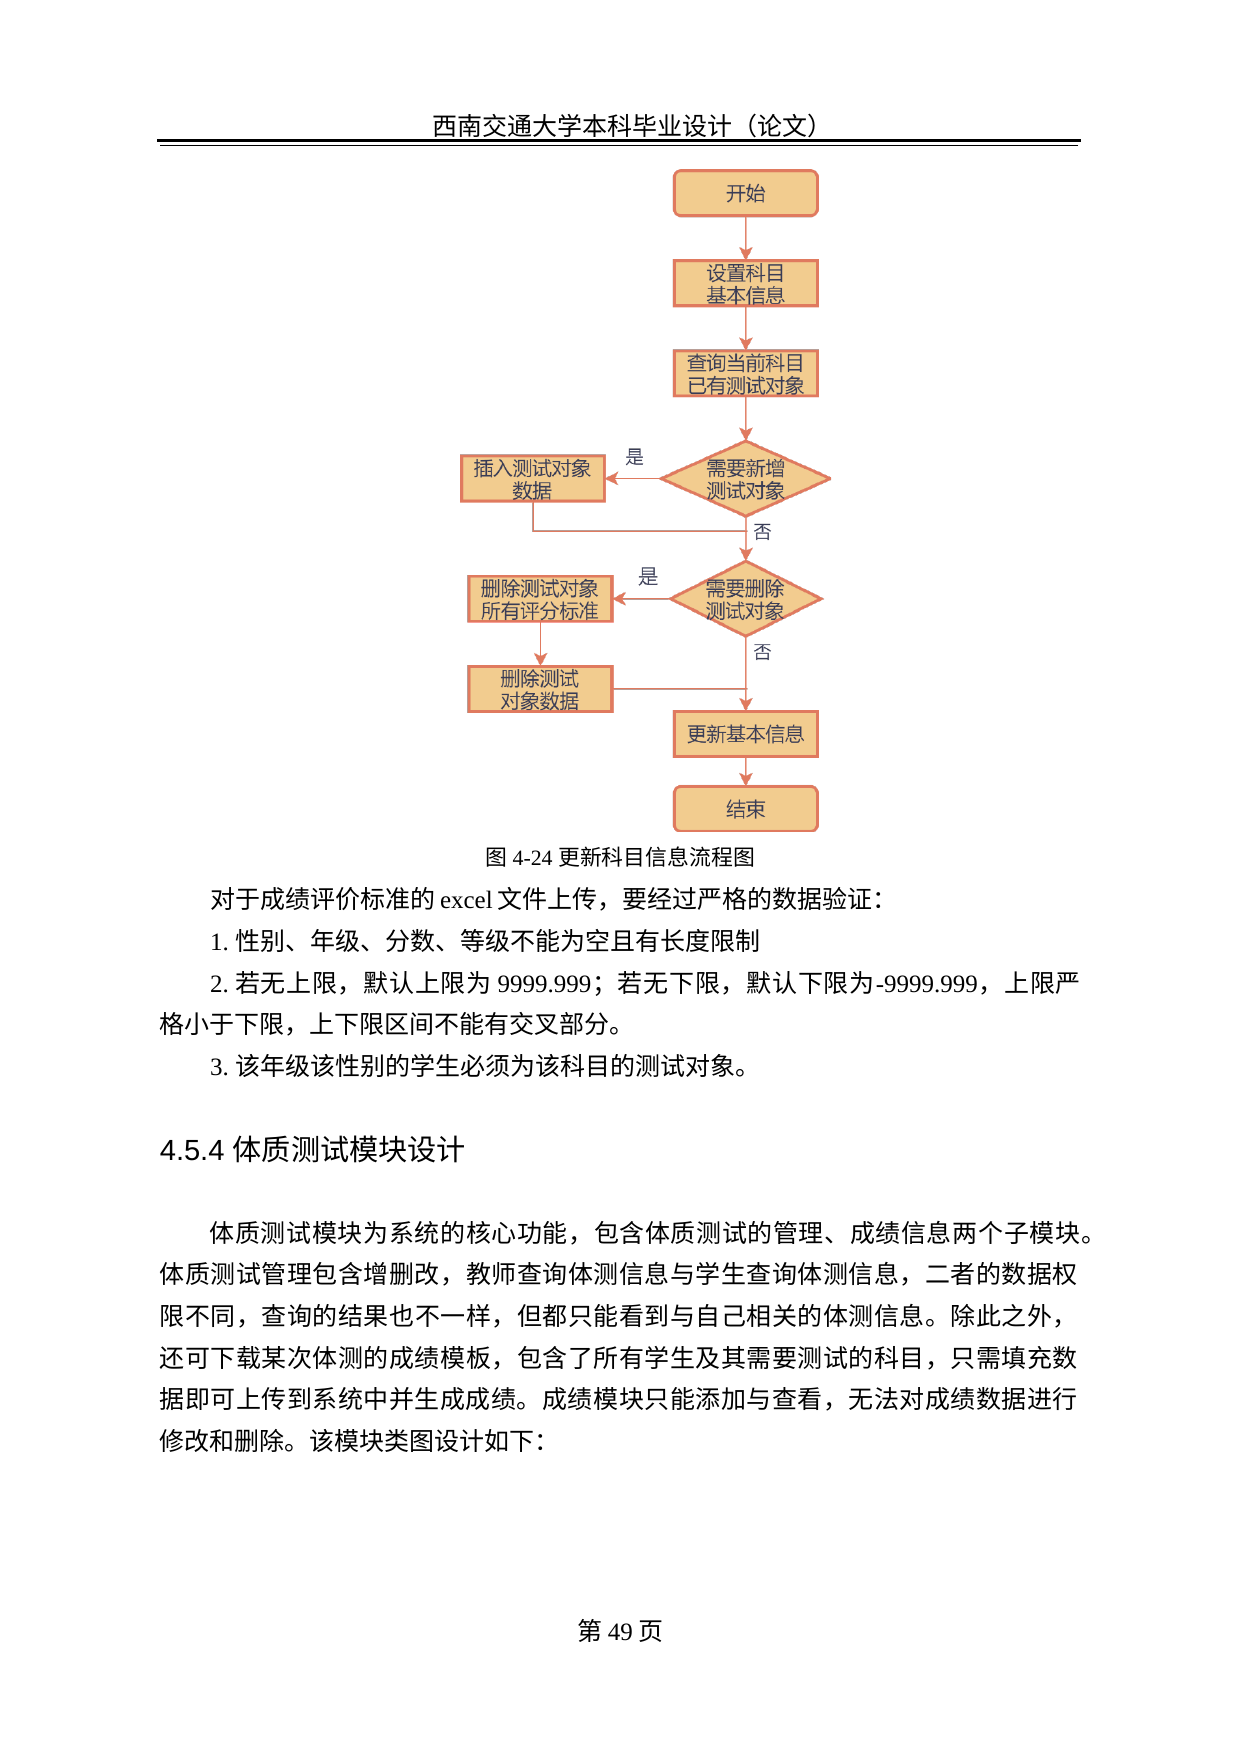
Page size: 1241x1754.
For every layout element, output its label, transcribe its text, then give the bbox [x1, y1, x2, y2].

list 若无上限，默认上限为9999.999；若无下限，默认下限为-9999.999，上限严格小于下限，上下限区间不能有交叉部分。 [159, 960, 1081, 1044]
picture [459, 168, 832, 832]
list 性别、年级、分数、等级不能为空且有长度限制 [159, 919, 1081, 960]
list 该年级该性别的学生必须为该科目的测试对象。 [159, 1044, 1081, 1085]
text 体质测试模块为系统的核心功能，包含体质测试的管理、成绩信息两个子模块。体质测试管理包含增删改，教师查询体测信息与学生查询体测信息，二者的数据权限不同，查询的结果也不一样，但都只能看到与自己相关的体测信息。除此之外，还可下载某次体测的成绩模板，包含了所有学生及其需要测试的科目，只需填充数据即可上传到系统中并生成成绩。成绩模块只能添加与查看，无法对成绩数据进行修改和删除。该模块类图设计如下： [159, 1210, 1081, 1460]
subtitle 体质测试模块设计 [159, 1106, 1081, 1189]
text 对于成绩评价标准的excel文件上传，要经过严格的数据验证： [210, 877, 1081, 919]
